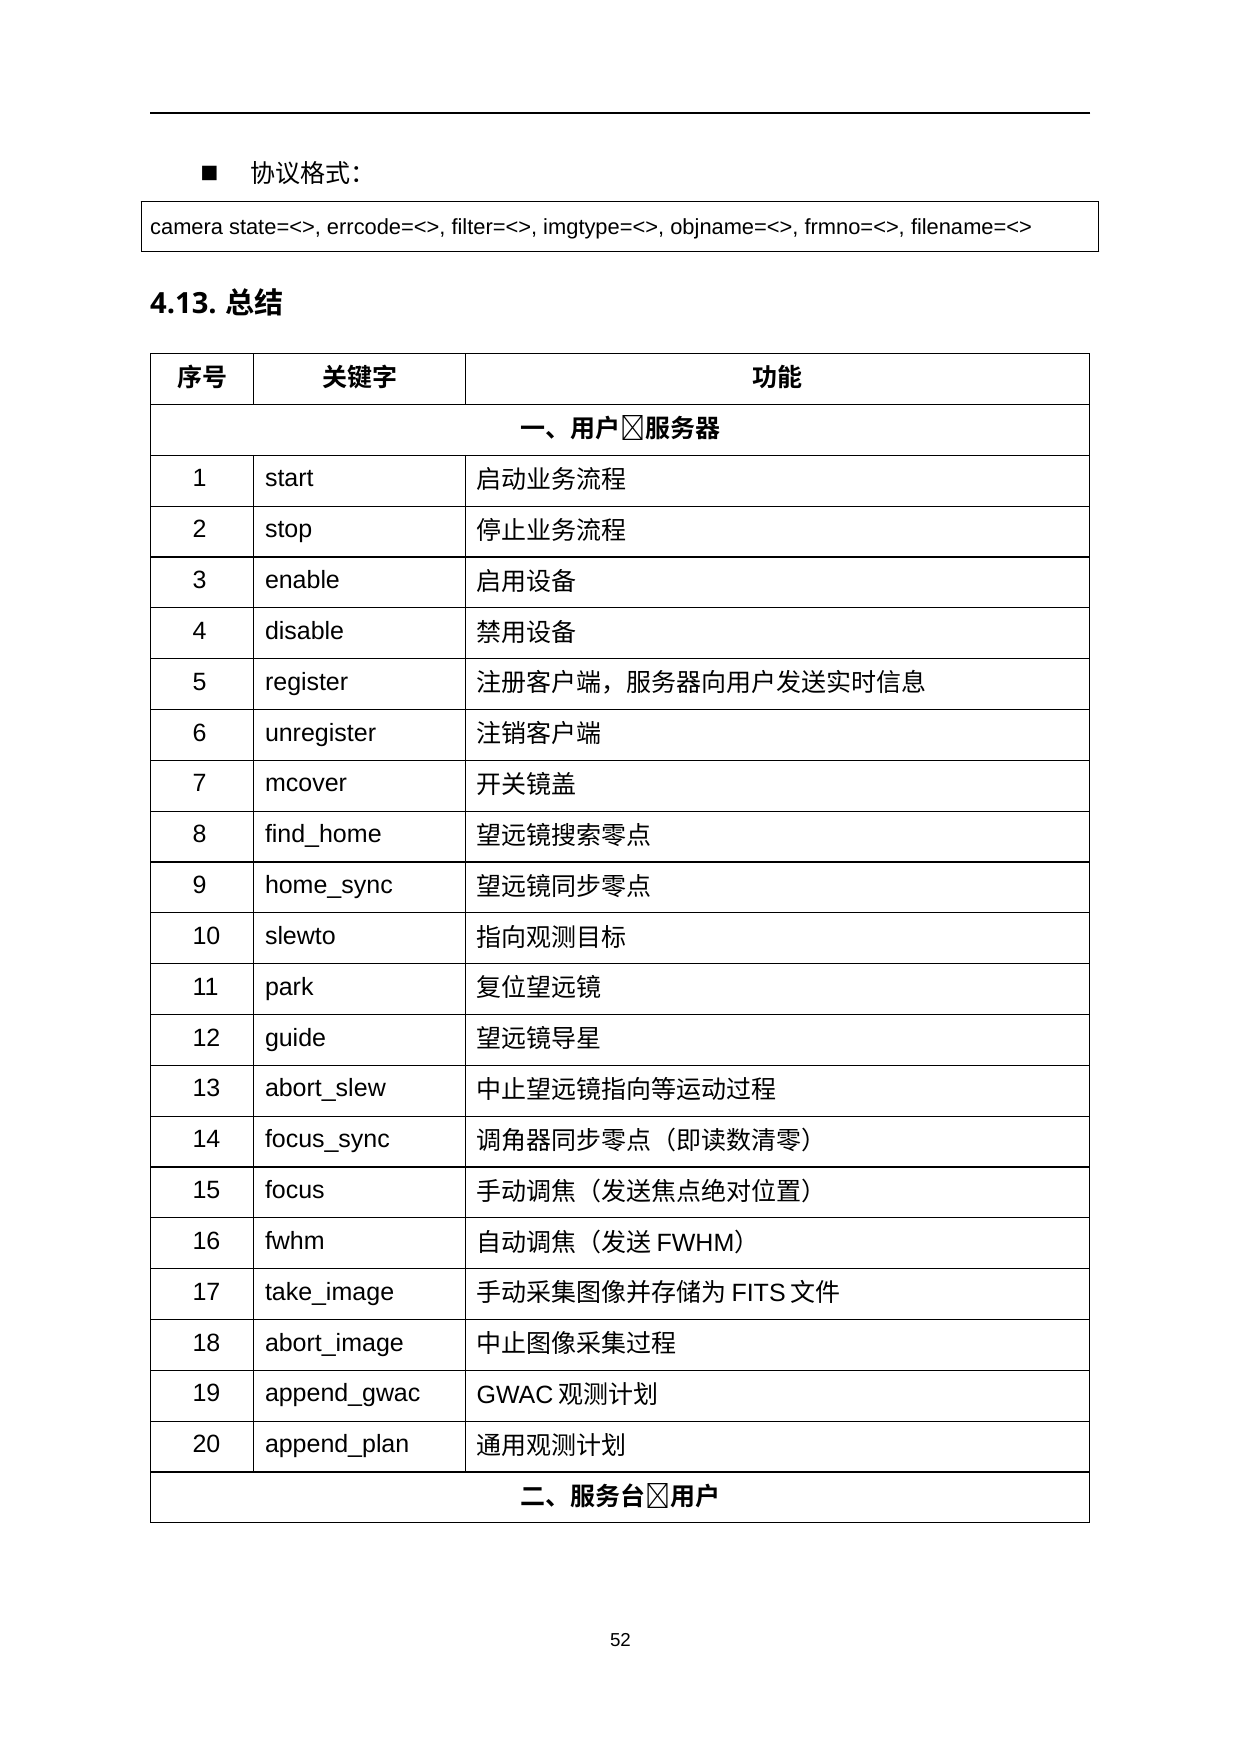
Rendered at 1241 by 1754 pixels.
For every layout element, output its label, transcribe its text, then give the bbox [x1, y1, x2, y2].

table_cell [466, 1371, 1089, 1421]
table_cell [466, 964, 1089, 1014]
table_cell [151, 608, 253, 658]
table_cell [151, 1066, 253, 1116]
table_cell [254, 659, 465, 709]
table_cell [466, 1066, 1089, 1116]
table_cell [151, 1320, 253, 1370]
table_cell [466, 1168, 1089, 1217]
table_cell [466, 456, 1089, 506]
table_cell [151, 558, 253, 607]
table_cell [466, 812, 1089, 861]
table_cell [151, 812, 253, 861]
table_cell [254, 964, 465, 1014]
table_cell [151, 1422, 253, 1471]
list 协议格式： [200, 150, 1090, 194]
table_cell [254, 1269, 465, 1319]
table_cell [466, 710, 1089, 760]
table_cell start [254, 456, 465, 506]
subtitle 总结 [150, 278, 1090, 323]
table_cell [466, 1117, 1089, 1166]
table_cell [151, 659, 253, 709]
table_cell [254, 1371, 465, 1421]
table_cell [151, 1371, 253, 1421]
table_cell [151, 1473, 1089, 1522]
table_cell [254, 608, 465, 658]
table_header 功能 [466, 354, 1089, 404]
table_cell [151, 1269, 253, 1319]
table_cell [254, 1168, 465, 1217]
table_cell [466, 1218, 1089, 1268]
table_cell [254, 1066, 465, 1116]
table_header 序号 [151, 354, 253, 404]
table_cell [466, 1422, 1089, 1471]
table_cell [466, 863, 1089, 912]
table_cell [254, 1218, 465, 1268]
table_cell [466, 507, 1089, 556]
table_cell [151, 456, 253, 506]
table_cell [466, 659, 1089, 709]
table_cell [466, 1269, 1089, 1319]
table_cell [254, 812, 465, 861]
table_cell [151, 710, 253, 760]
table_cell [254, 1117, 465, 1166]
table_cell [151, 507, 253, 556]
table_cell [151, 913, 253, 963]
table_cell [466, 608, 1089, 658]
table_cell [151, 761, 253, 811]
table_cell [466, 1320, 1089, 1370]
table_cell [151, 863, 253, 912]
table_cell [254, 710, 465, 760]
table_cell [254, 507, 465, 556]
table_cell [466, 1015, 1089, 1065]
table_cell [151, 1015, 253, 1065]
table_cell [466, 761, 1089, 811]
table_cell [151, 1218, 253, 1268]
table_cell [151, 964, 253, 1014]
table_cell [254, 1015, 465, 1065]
table_header 关键字 [254, 354, 465, 404]
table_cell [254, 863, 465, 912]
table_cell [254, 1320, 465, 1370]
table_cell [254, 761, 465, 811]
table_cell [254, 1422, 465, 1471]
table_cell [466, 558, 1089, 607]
table_cell 一、用户服务器 [151, 405, 1089, 455]
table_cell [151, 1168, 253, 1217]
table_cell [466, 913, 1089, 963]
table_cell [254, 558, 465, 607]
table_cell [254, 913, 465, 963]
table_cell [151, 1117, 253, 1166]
text camera state=<>, errcode=<>, filter=<>, imgtype=<>, objname=<>, frmno=<>, filename=<> [142, 202, 1098, 251]
